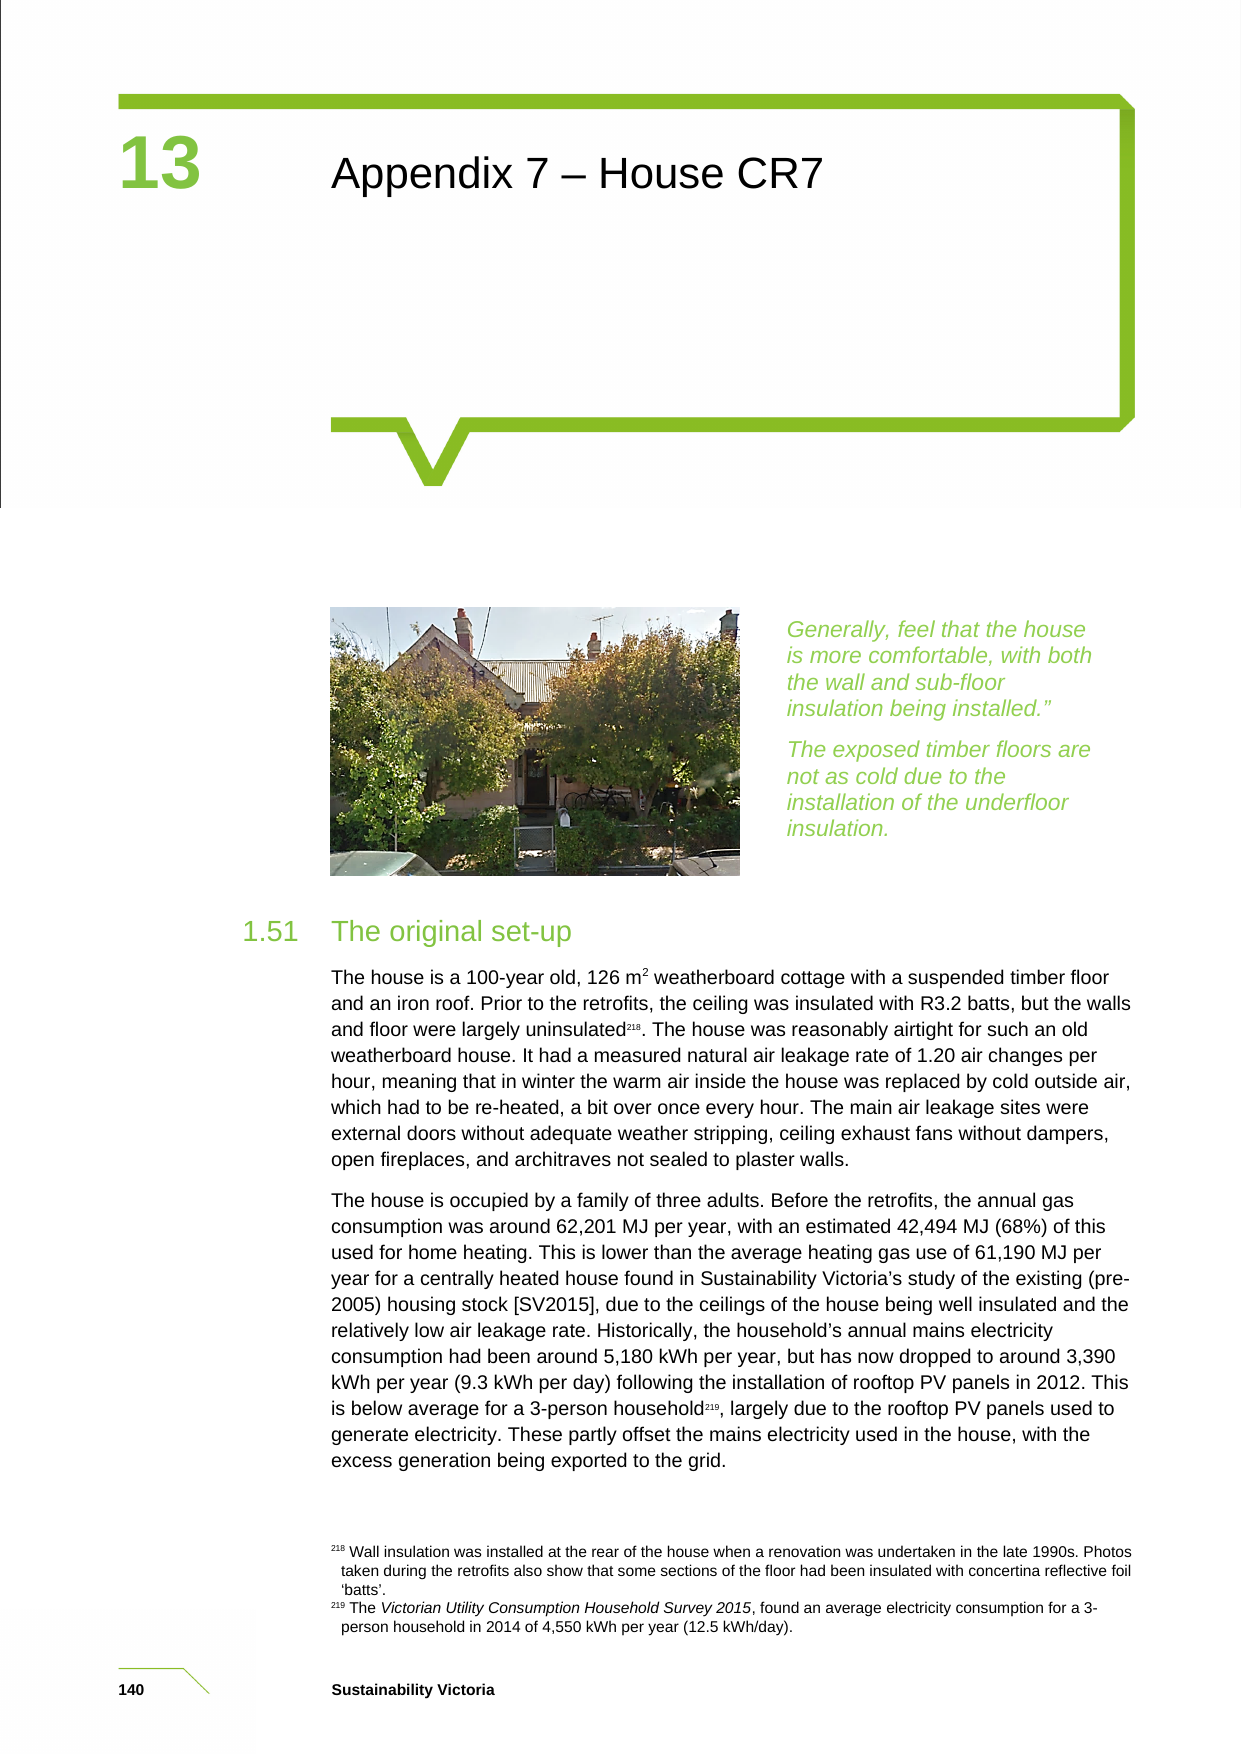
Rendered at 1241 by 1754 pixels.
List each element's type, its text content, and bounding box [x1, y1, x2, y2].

text The house is occupied by a family of three adults. Before the retrofits, the annual gas consumption was around 62,201 MJ per year, with an estimated 42,494 MJ (68%) of this used for home heating. This is lower than the average heating gas use of 61,190 MJ per year for a centrally heated house found in Sustainability Victoria’s study of the existing (pre-2005) housing stock [SV2015], due to the ceilings of the house being well insulated and the relatively low air leakage rate. Historically, the household’s annual mains electricity consumption had been around 5,180 kWh per year, but has now dropped to around 3,390 kWh per year (9.3 kWh per day) following the installation of rooftop PV panels in 2012. This is below average for a 3-person household, largely due to the rooftop PV panels used to generate electricity. These partly offset the mains electricity used in the house, with the excess generation being exported to the grid. [331, 1186, 1140, 1472]
picture [0, 1609, 257, 1754]
picture [330, 607, 740, 876]
picture [0, 0, 1241, 508]
title Appendix 7 – House CR7 [118, 118, 1122, 204]
subtitle The original set-up [242, 914, 1140, 948]
text The house is a 100-year old, 126 m2 weatherboard cottage with a suspended timber floor and an iron roof. Prior to the retrofits, the ceiling was insulated with R3.2 batts, but the walls and floor were largely uninsulated. The house was reasonably airtight for such an old weatherboard house. It had a measured natural air leakage rate of 1.20 air changes per hour, meaning that in winter the warm air inside the house was replaced by cold outside air, which had to be re-heated, a bit over once every hour. The main air leakage sites were external doors without adequate weather stripping, ceiling exhaust fans without dampers, open fireplaces, and architraves not sealed to plaster walls. [331, 962, 1140, 1171]
